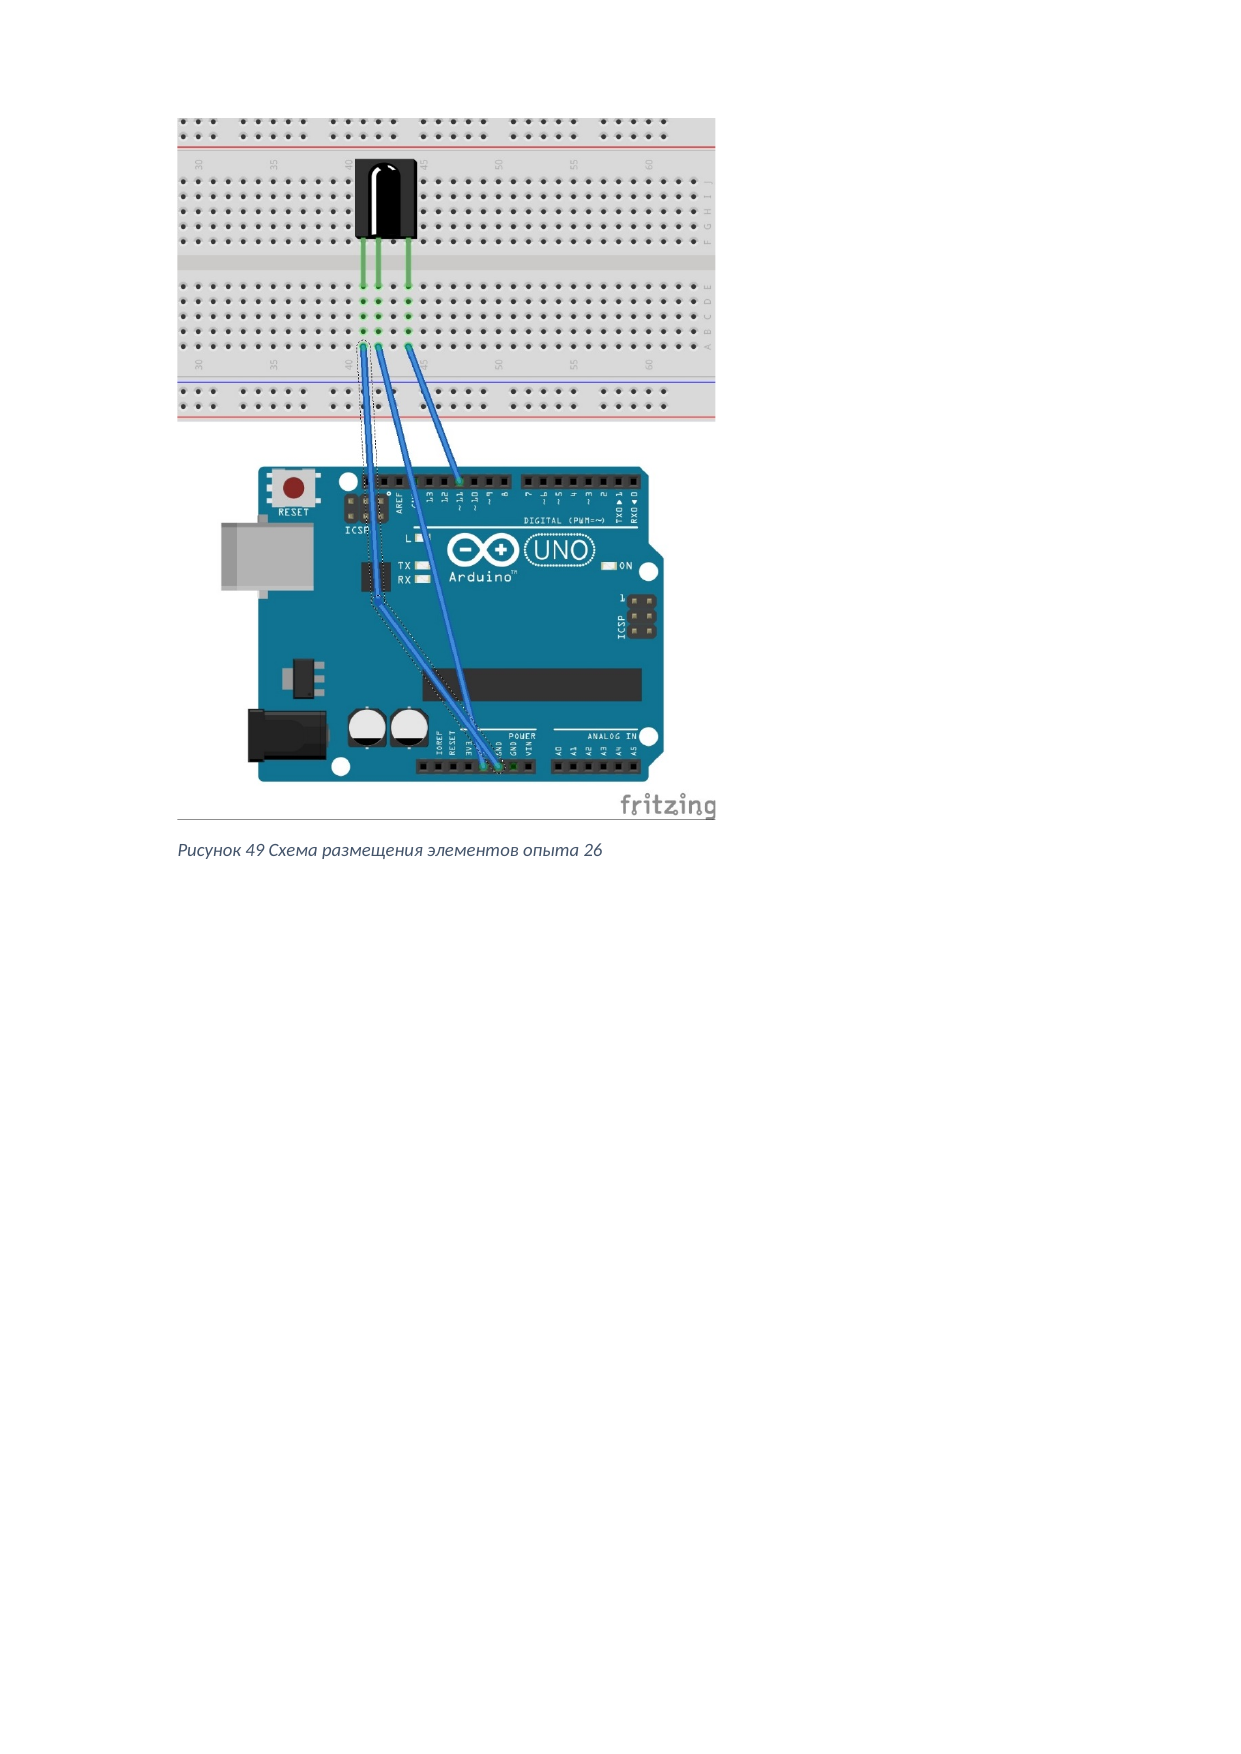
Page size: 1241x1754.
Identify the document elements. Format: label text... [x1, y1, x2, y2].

picture [177, 118, 716, 820]
